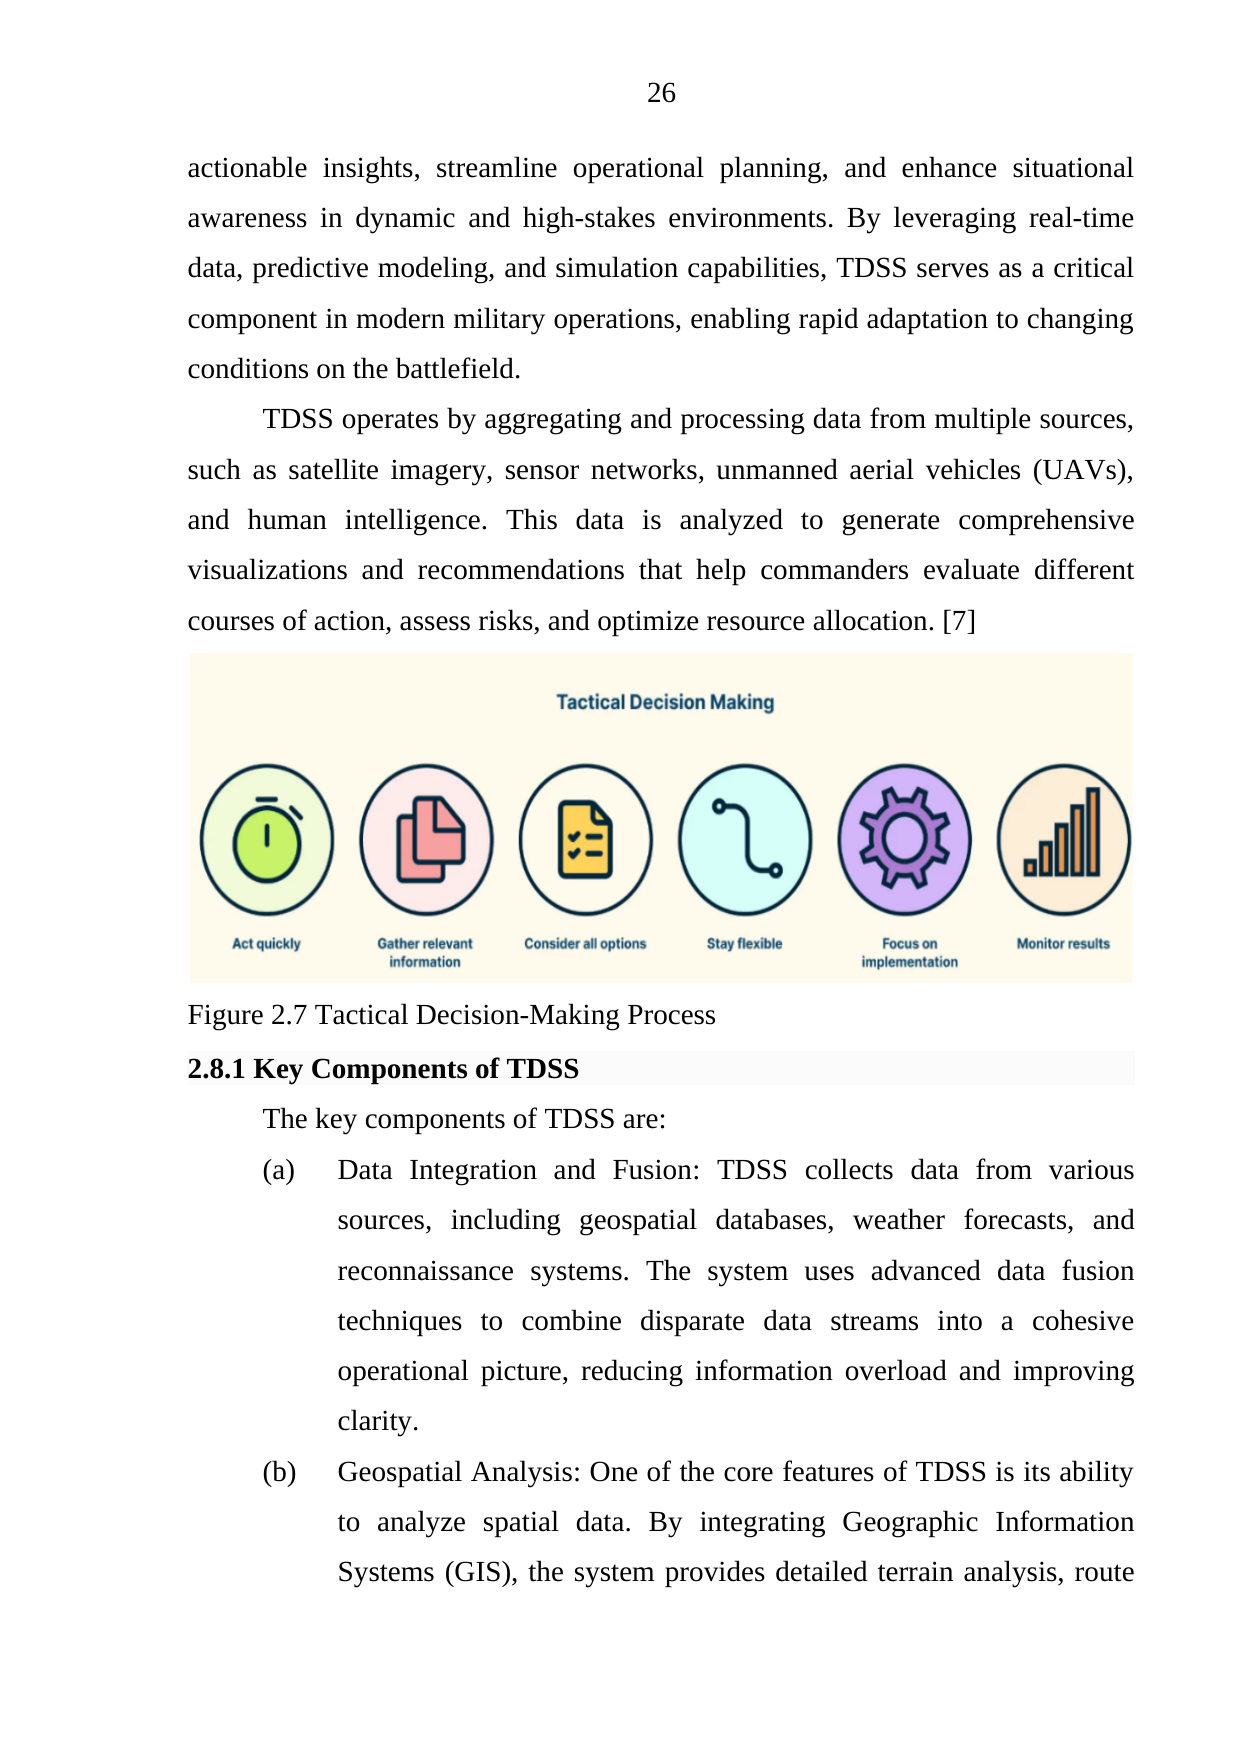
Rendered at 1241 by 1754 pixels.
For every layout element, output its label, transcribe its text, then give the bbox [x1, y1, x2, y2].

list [262, 1454, 1135, 1588]
picture [190, 653, 1133, 983]
list Data Integration and Fusion: TDSS collects data from various sources, including geospatial databases, weather forecasts, and reconnaissance systems. The system uses advanced data fusion techniques to combine disparate data streams into a cohesive operational picture, reducing information overload and improving clarity. [262, 1152, 1135, 1437]
text The key components of TDSS are: [187, 1102, 1135, 1135]
subtitle 2.8.1 Key Components of TDSS [187, 1051, 1135, 1085]
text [187, 150, 1135, 385]
text TDSS operates by aggregating and processing data from multiple sources, such as satellite imagery, sensor networks, unmanned aerial vehicles (UAVs), and human intelligence. This data is analyzed to generate comprehensive visualizations and recommendations that help commanders evaluate different courses of action, assess risks, and optimize resource allocation. [7] [187, 402, 1135, 636]
text Figure 2.7 Tactical Decision-Making Process [187, 997, 1135, 1030]
